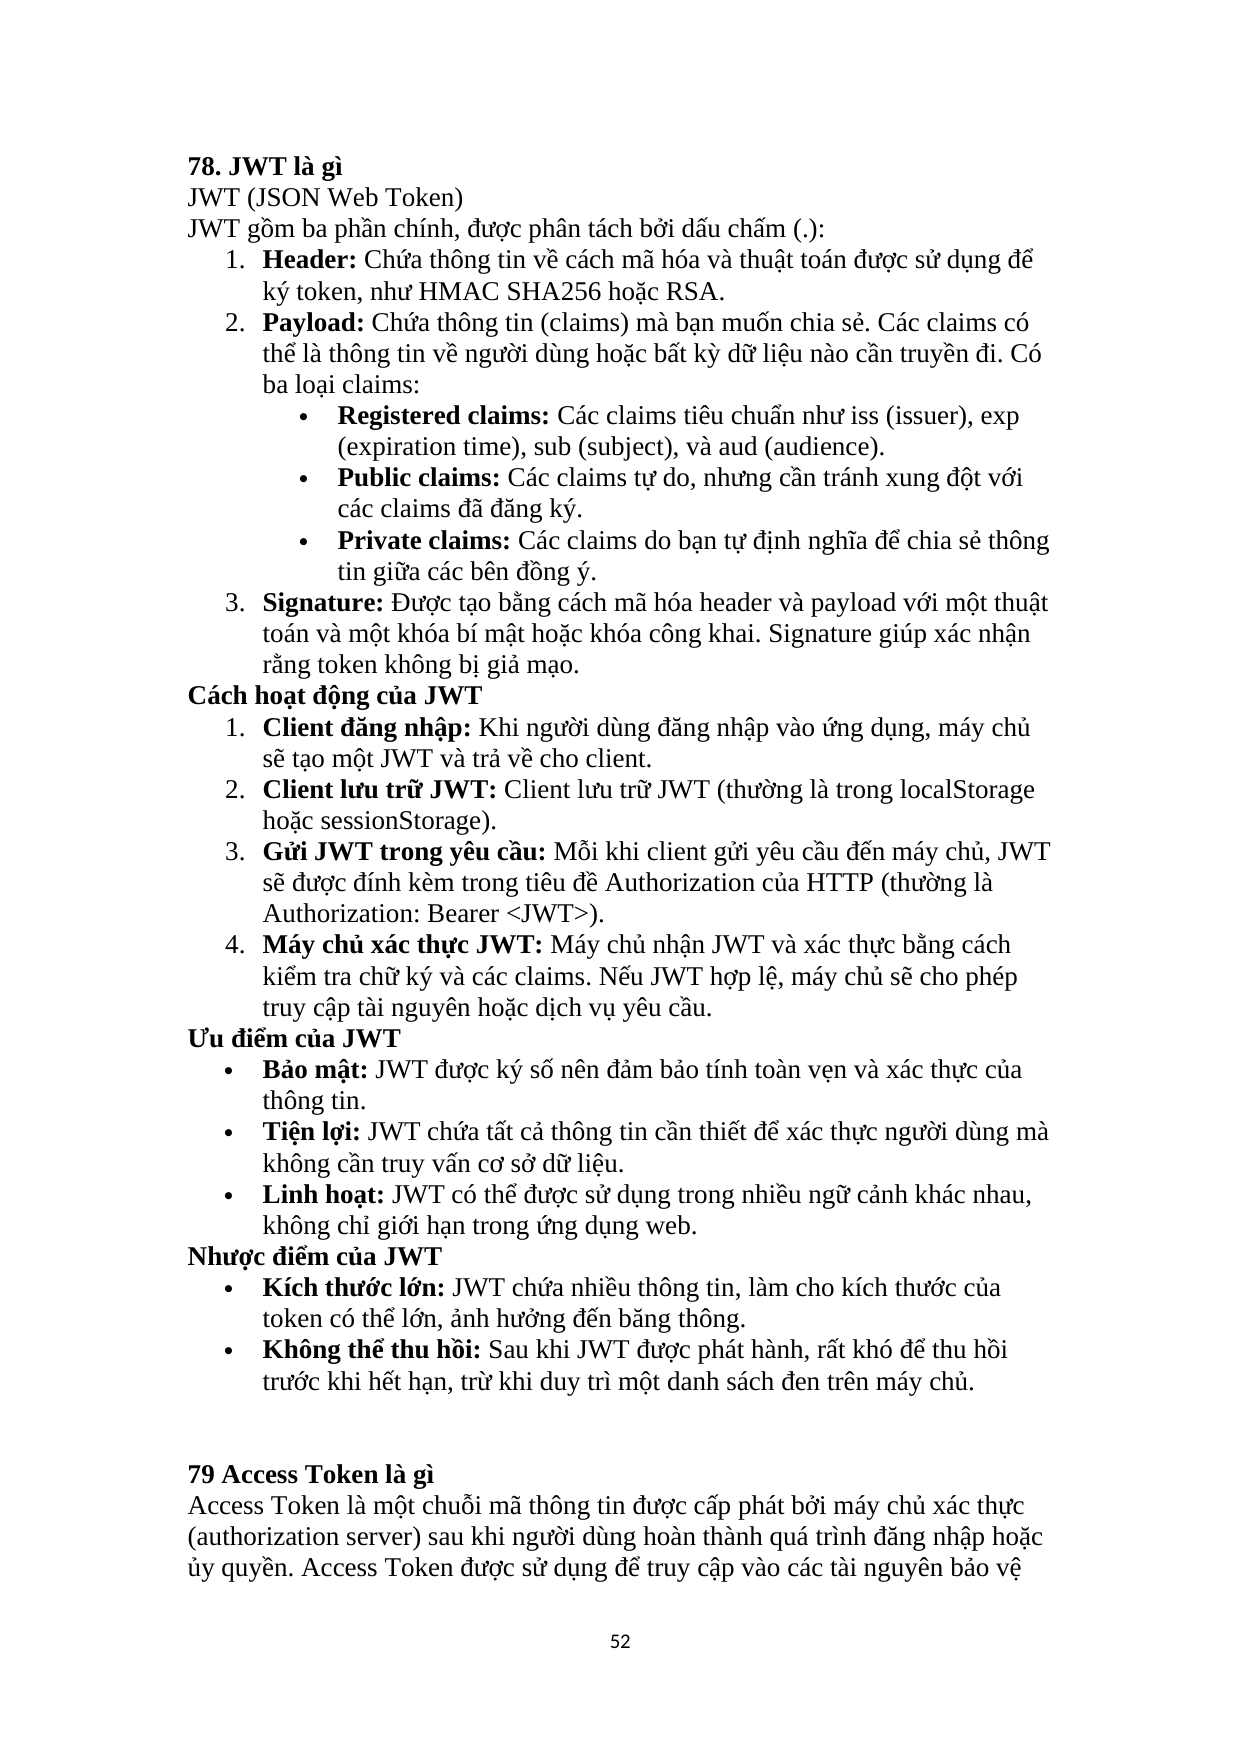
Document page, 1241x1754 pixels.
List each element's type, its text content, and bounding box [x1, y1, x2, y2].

list Kích thước lớn: JWT chứa nhiều thông tin, làm cho kích thước của token có thể lớn, ảnh hưởng đến băng thông. [225, 1271, 1053, 1333]
text Nhược điểm của JWT [187, 1240, 1053, 1271]
list Payload: Chứa thông tin (claims) mà bạn muốn chia sẻ. Các claims có thể là thông tin về người dùng hoặc bất kỳ dữ liệu nào cần truyền đi. Có ba loại claims: [225, 306, 1053, 399]
list Linh hoạt: JWT có thể được sử dụng trong nhiều ngữ cảnh khác nhau, không chỉ giới hạn trong ứng dụng web. [225, 1178, 1053, 1240]
list Không thể thu hồi: Sau khi JWT được phát hành, rất khó để thu hồi trước khi hết hạn, trừ khi duy trì một danh sách đen trên máy chủ. [225, 1333, 1053, 1396]
list Gửi JWT trong yêu cầu: Mỗi khi client gửi yêu cầu đến máy chủ, JWT sẽ được đính kèm trong tiêu đề Authorization của HTTP (thường là Authorization: Bearer <JWT>). [225, 835, 1053, 929]
list Máy chủ xác thực JWT: Máy chủ nhận JWT và xác thực bằng cách kiểm tra chữ ký và các claims. Nếu JWT hợp lệ, máy chủ sẽ cho phép truy cập tài nguyên hoặc dịch vụ yêu cầu. [225, 929, 1053, 1022]
text Cách hoạt động của JWT [187, 679, 1053, 711]
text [187, 1489, 1053, 1583]
text JWT (JSON Web Token) [187, 181, 1053, 212]
list JWT là gì [187, 150, 1053, 181]
text Ưu điểm của JWT [187, 1022, 1053, 1053]
list Signature: Được tạo bằng cách mã hóa header và payload với một thuật toán và một khóa bí mật hoặc khóa công khai. Signature giúp xác nhận rằng token không bị giả mạo. [225, 586, 1053, 679]
list Header: Chứa thông tin về cách mã hóa và thuật toán được sử dụng để ký token, như HMAC SHA256 hoặc RSA. [225, 243, 1053, 306]
list Registered claims: Các claims tiêu chuẩn như iss (issuer), exp (expiration time), sub (subject), và aud (audience). [300, 399, 1053, 461]
list Client đăng nhập: Khi người dùng đăng nhập vào ứng dụng, máy chủ sẽ tạo một JWT và trả về cho client. [225, 711, 1053, 773]
list Bảo mật: JWT được ký số nên đảm bảo tính toàn vẹn và xác thực của thông tin. [225, 1053, 1053, 1116]
list Client lưu trữ JWT: Client lưu trữ JWT (thường là trong localStorage hoặc sessionStorage). [225, 773, 1053, 835]
list Tiện lợi: JWT chứa tất cả thông tin cần thiết để xác thực người dùng mà không cần truy vấn cơ sở dữ liệu. [225, 1116, 1053, 1178]
text JWT gồm ba phần chính, được phân tách bởi dấu chấm (.): [187, 212, 1053, 243]
text 79 Access Token là gì [187, 1458, 1053, 1489]
list Private claims: Các claims do bạn tự định nghĩa để chia sẻ thông tin giữa các bên đồng ý. [300, 524, 1053, 586]
list Public claims: Các claims tự do, nhưng cần tránh xung đột với các claims đã đăng ký. [300, 461, 1053, 524]
